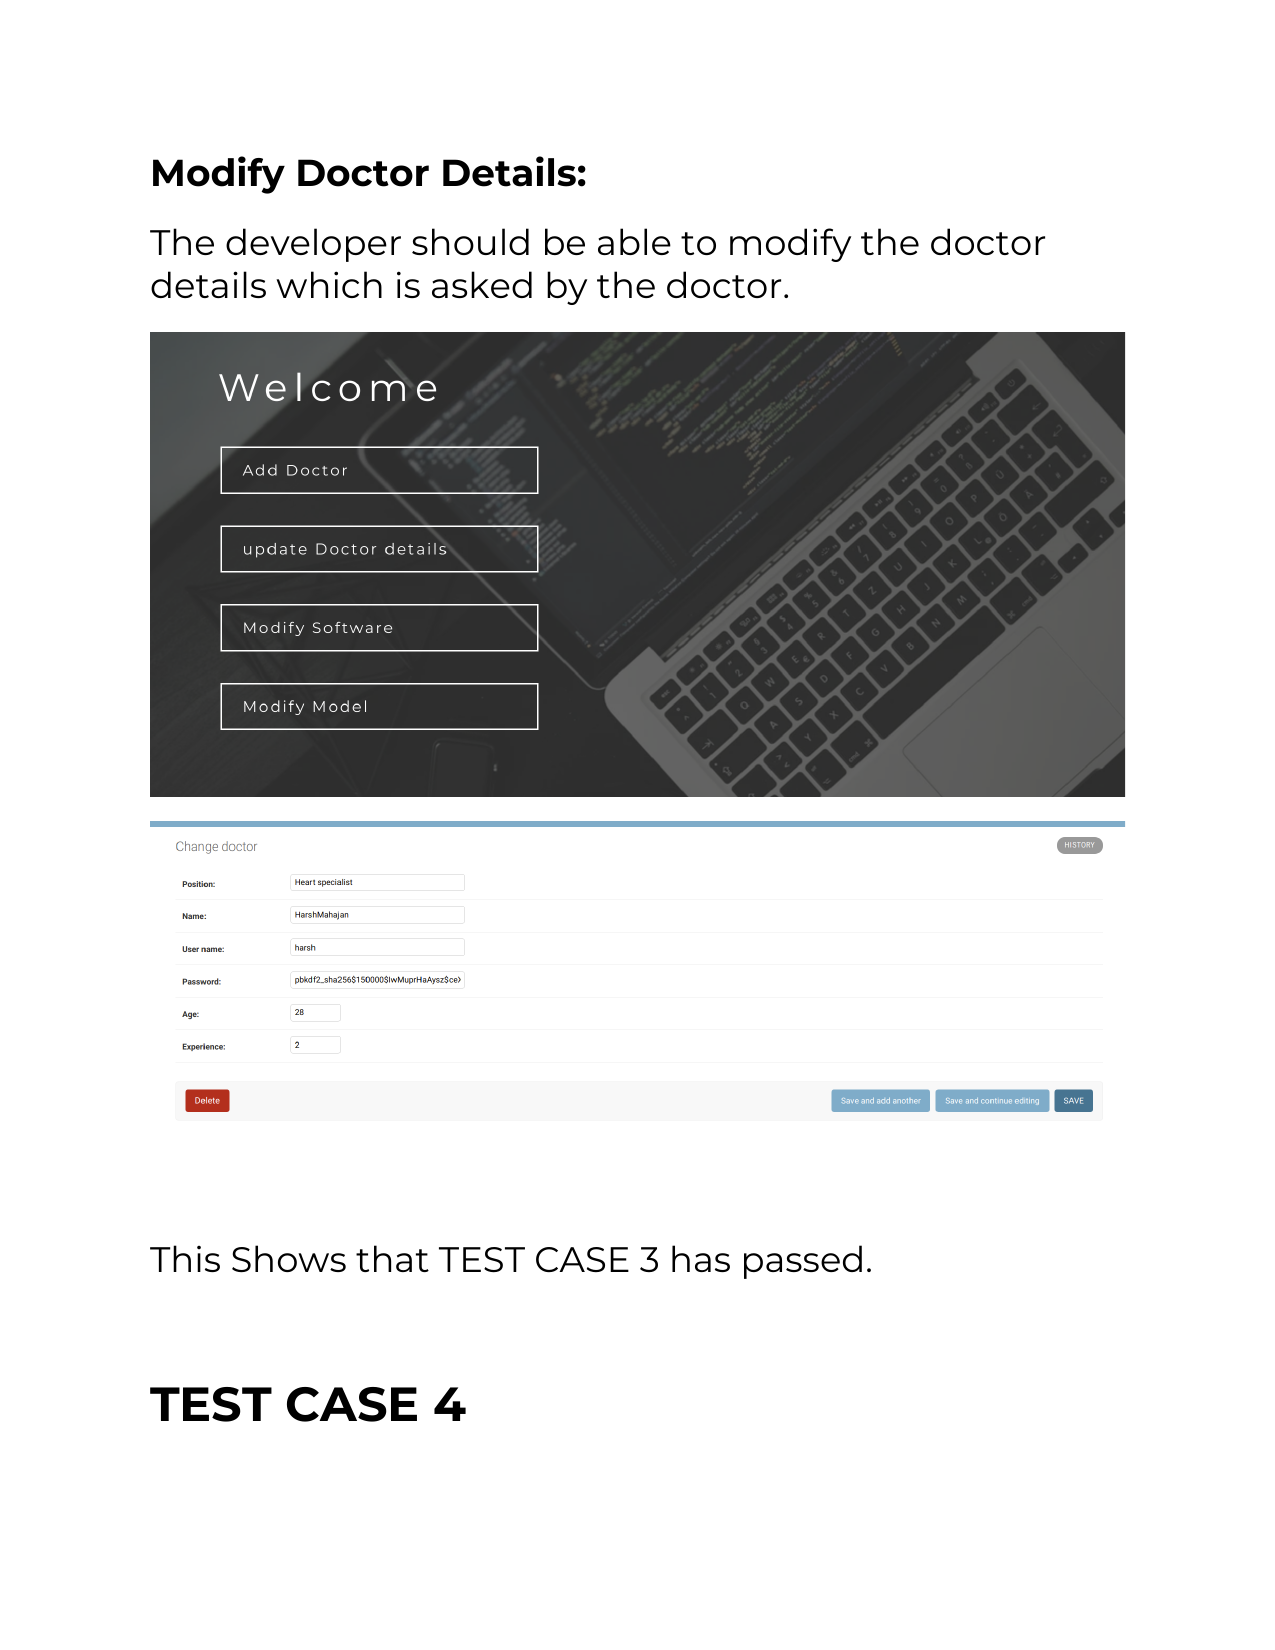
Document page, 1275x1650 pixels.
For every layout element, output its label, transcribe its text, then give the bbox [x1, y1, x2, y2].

text The developer should be able to modify the doctor details which is asked by the doctor. [150, 221, 1125, 307]
picture [150, 332, 1125, 797]
text This Shows that TEST CASE 3 has passed. [150, 1238, 1125, 1282]
text TEST CASE 4 [150, 1375, 1125, 1433]
text Modify Doctor Details: [150, 150, 1125, 196]
picture [150, 821, 1125, 1214]
